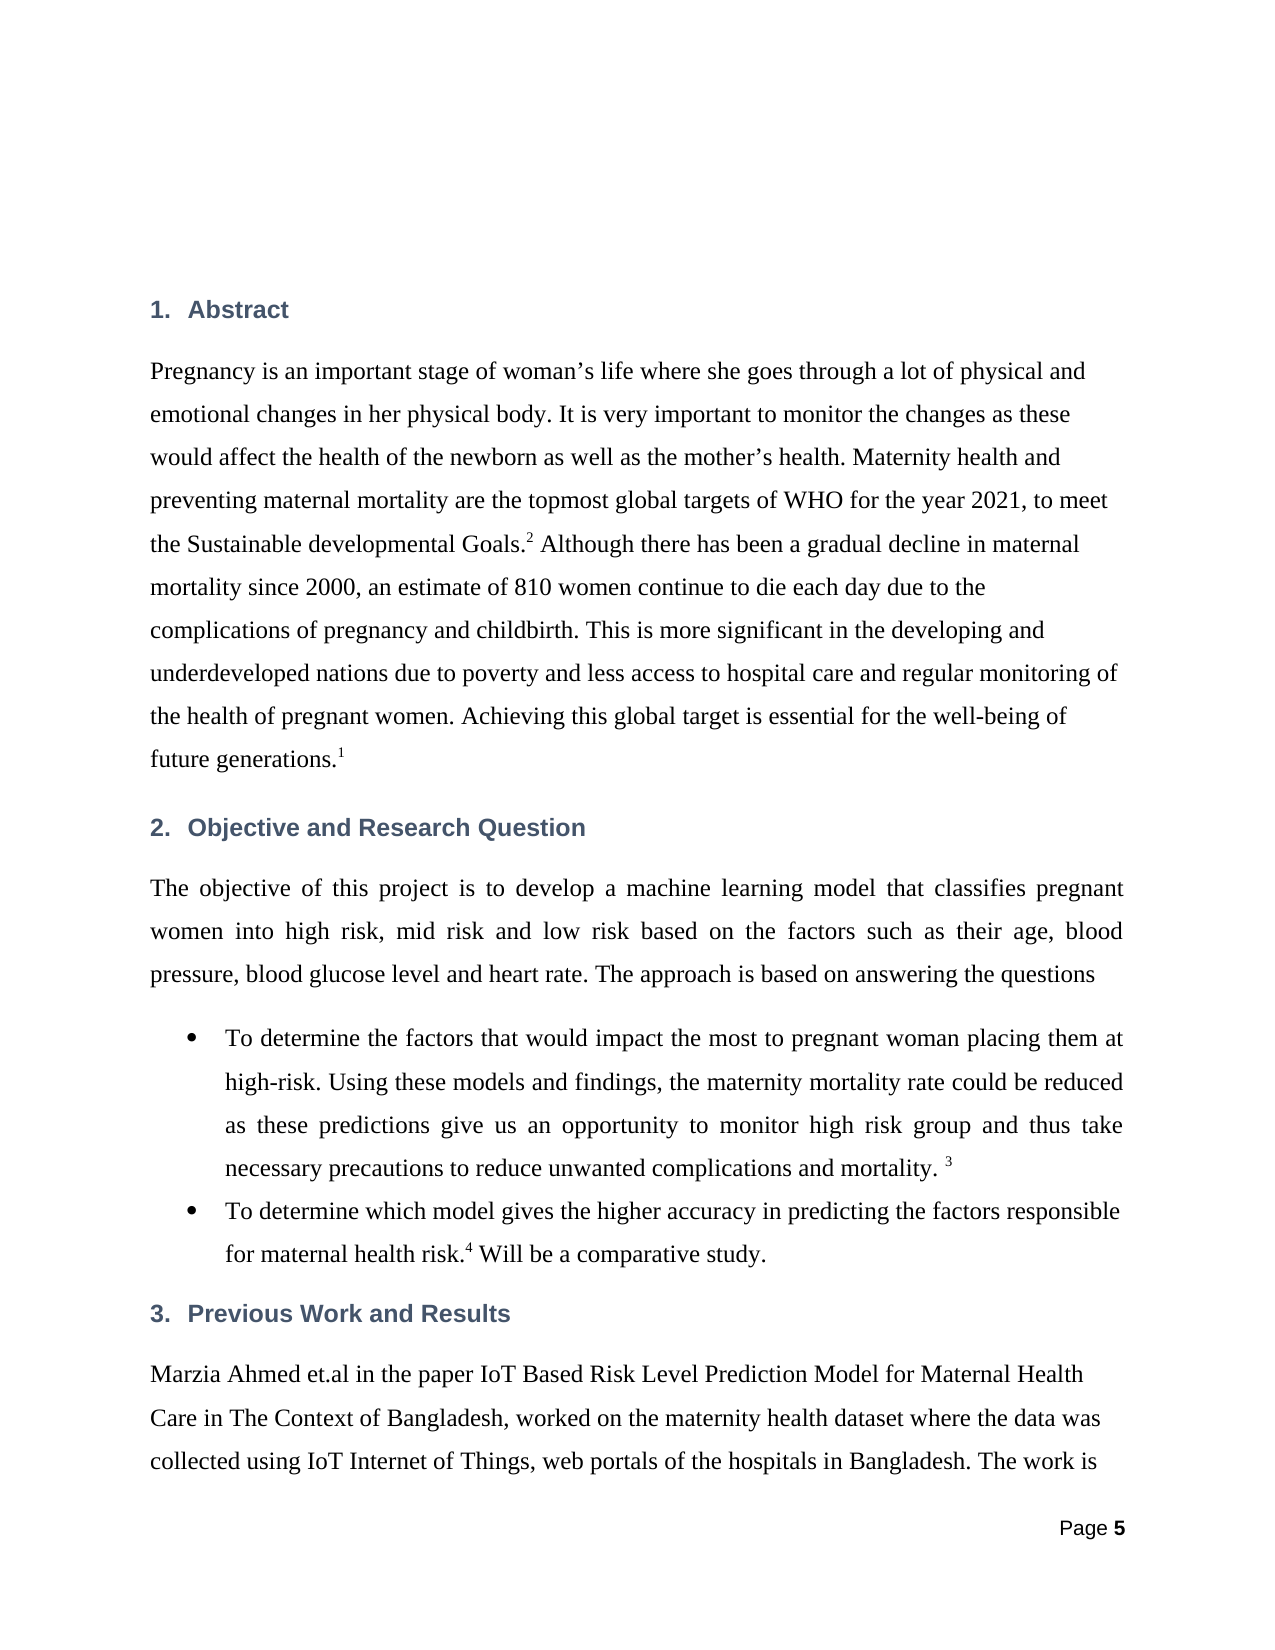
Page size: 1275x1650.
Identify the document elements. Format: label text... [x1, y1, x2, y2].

subtitle Abstract [150, 296, 1125, 324]
text Pregnancy is an important stage of woman’s life where she goes through a lot of physical and emotional changes in her physical body. It is very important to monitor the changes as these would affect the health of the newborn as well as the mother’s health. Maternity health and preventing maternal mortality are the topmost global targets of WHO for the year 2021, to meet the Sustainable developmental Goals.2 Although there has been a gradual decline in maternal mortality since 2000, an estimate of 810 women continue to die each day due to the complications of pregnancy and childbirth. This is more significant in the developing and underdeveloped nations due to poverty and less access to hospital care and regular monitoring of the health of pregnant women. Achieving this global target is essential for the well-being of future generations.1 [150, 356, 1125, 773]
text The objective of this project is to develop a machine learning model that classifies pregnant women into high risk, mid risk and low risk based on the factors such as their age, blood pressure, blood glucose level and heart rate. The approach is based on answering the questions [150, 873, 1125, 988]
list To determine which model gives the higher accuracy in predicting the factors responsible [187, 1196, 1125, 1225]
subtitle Objective and Research Question [150, 812, 1125, 841]
list To determine the factors that would impact the most to pregnant woman placing them at high-risk. Using these models and findings, the maternity mortality rate could be reduced as these predictions give us an opportunity to monitor high risk group and thus take necessary precautions to reduce unwanted complications and mortality. 3 [187, 1023, 1125, 1182]
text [150, 1359, 1125, 1474]
subtitle Previous Work and Results [150, 1299, 1125, 1328]
list for maternal health risk.4 Will be a comparative study. [225, 1239, 1125, 1268]
